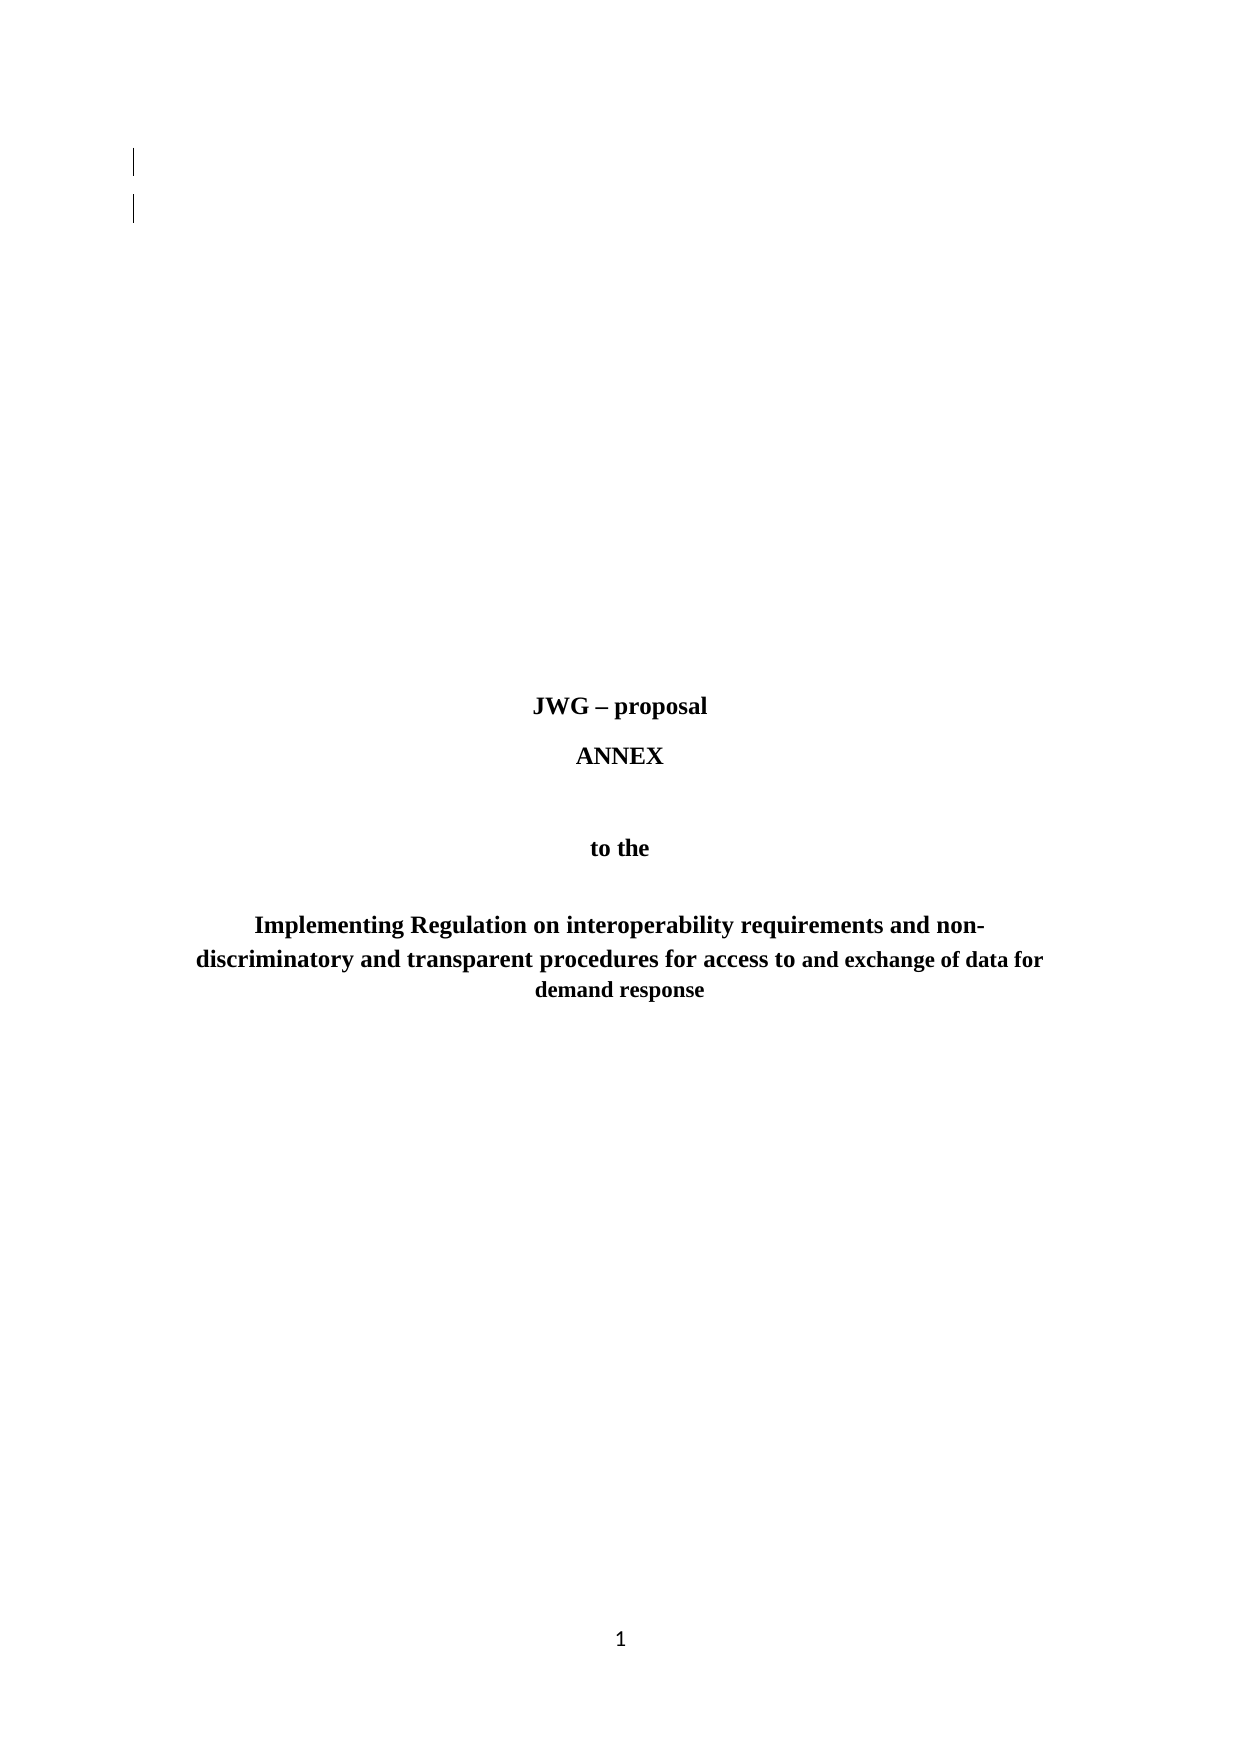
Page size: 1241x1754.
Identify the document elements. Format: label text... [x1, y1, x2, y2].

text JWG – proposal [187, 691, 1052, 720]
text Implementing Regulation on interoperability requirements and non-discriminatory and transparent procedures for access to and exchange of data for demand response [187, 911, 1052, 1003]
text to the [187, 833, 1052, 862]
text ANNEX [187, 741, 1052, 770]
